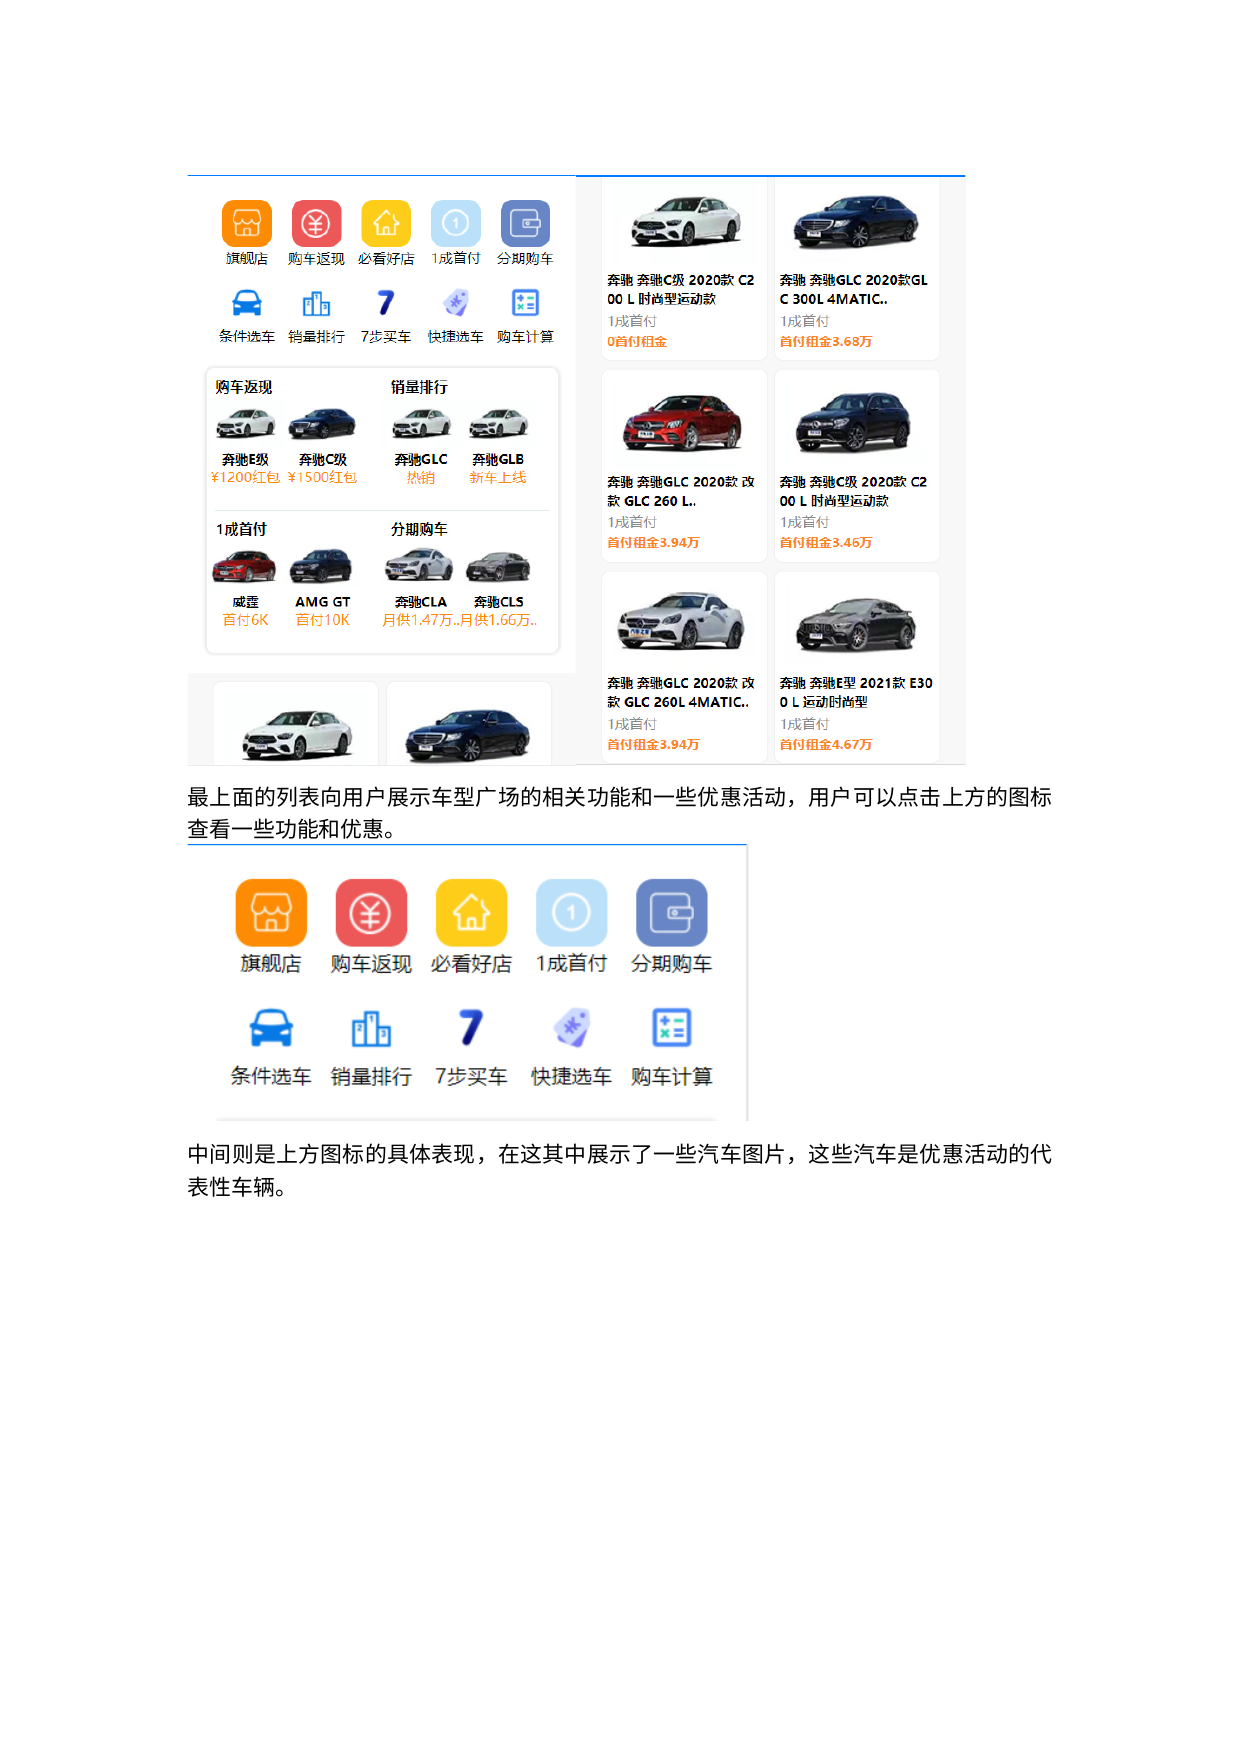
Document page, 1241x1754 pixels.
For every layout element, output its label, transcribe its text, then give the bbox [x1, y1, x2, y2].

text 中间则是上方图标的具体表现，在这其中展示了一些汽车图片，这些汽车是优惠活动的代表性车辆。 [187, 1137, 1053, 1202]
text 最上面的列表向用户展示车型广场的相关功能和一些优惠活动，用户可以点击上方的图标查看一些功能和优惠。 [187, 779, 1053, 844]
picture [187, 175, 966, 766]
picture [187, 844, 749, 1121]
